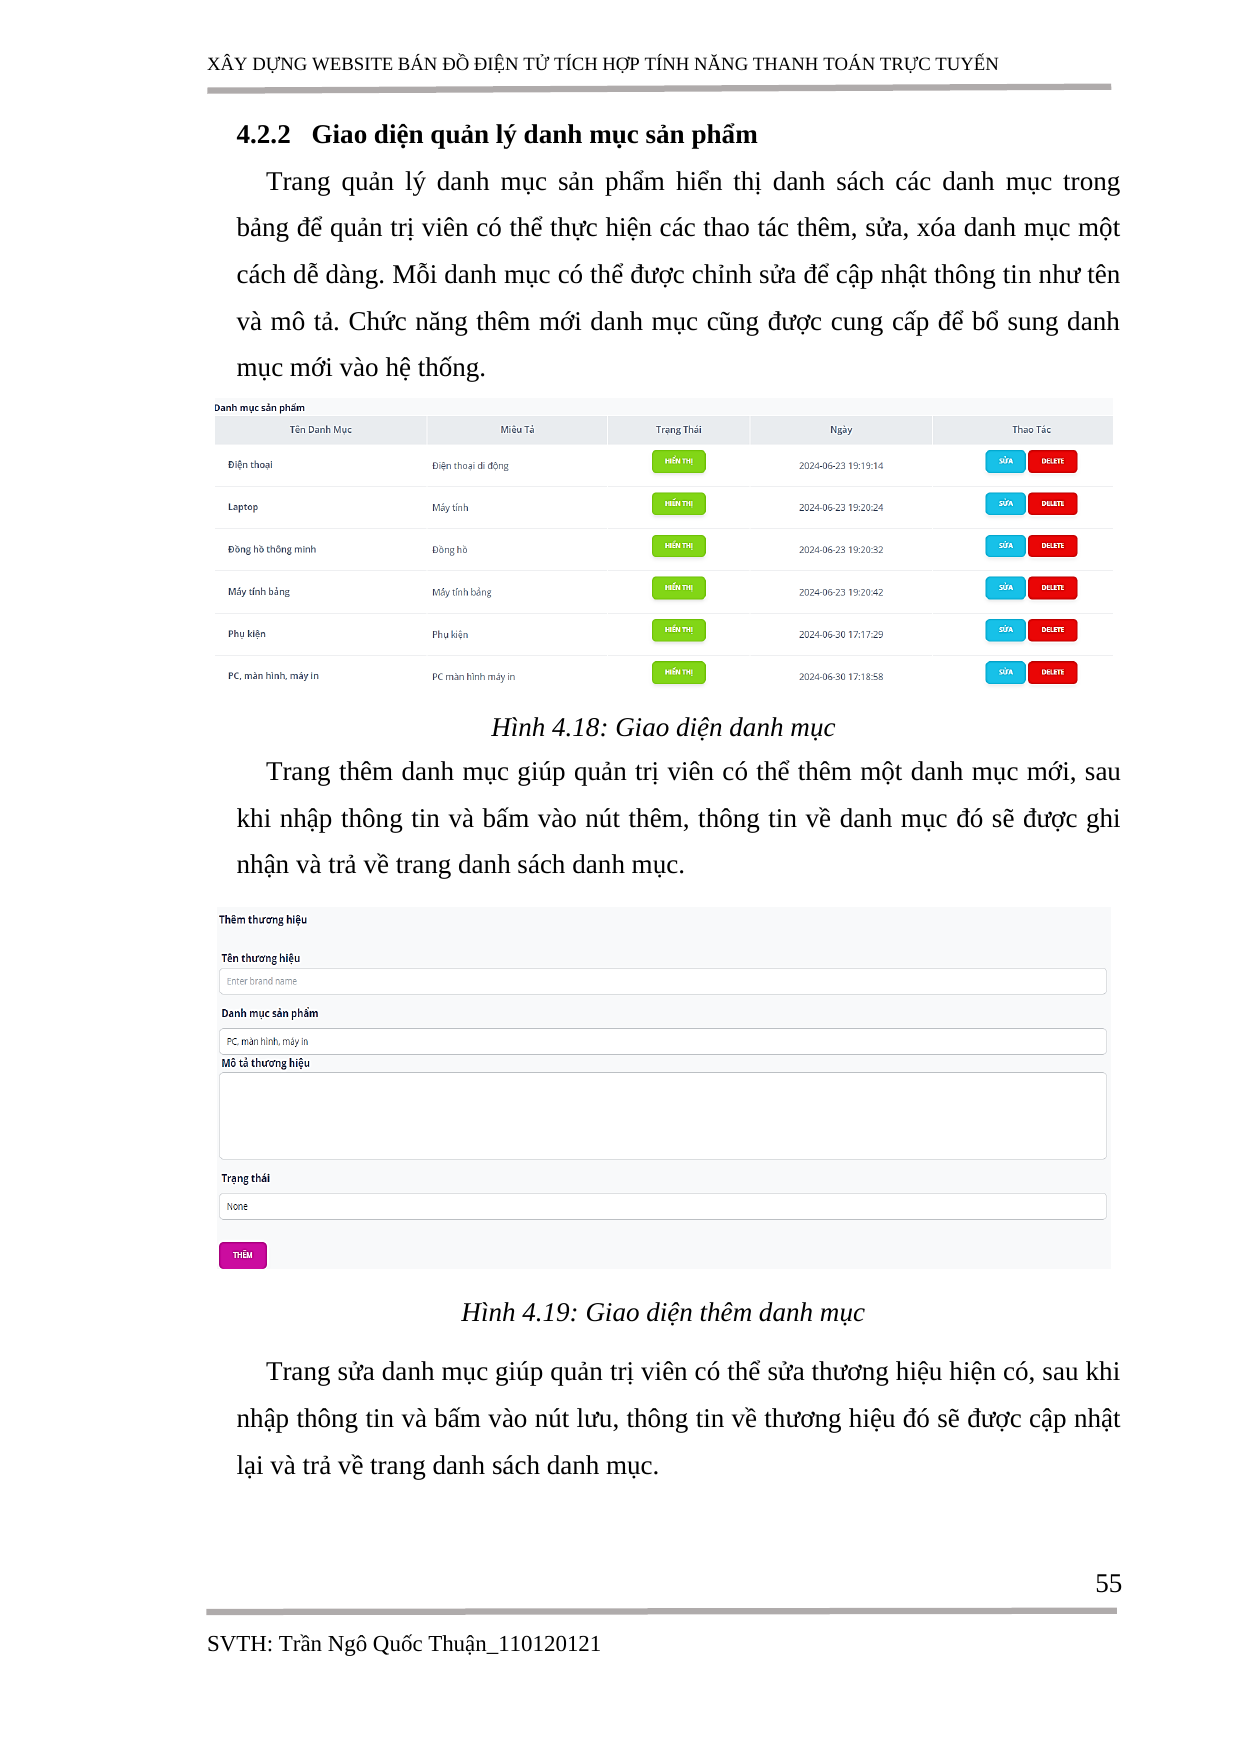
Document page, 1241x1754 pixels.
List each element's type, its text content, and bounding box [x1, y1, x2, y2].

text Trang thêm danh mục giúp quản trị viên có thể thêm một danh mục mới, sau khi nhập thông tin và bấm vào nút thêm, thông tin về danh mục đó sẽ được ghi nhận và trả về trang danh sách danh mục. [236, 755, 1122, 879]
text Trang sửa danh mục giúp quản trị viên có thể sửa thương hiệu hiện có, sau khi nhập thông tin và bấm vào nút lưu, thông tin về thương hiệu đó sẽ được cập nhật lại và trả về trang danh sách danh mục. [236, 1355, 1122, 1480]
list Hình 4.18: Giao diện danh mục [207, 711, 1122, 743]
list Trang quản lý danh mục sản phẩm hiển thị danh sách các danh mục trong bảng để quản trị viên có thể thực hiện các thao tác thêm, sửa, xóa danh mục một cách dễ dàng. Mỗi danh mục có thể được chỉnh sửa để cập nhật thông tin như tên và mô tả. Chức năng thêm mới danh mục cũng được cung cấp để bổ sung danh mục mới vào hệ thống. [236, 165, 1122, 383]
picture [217, 907, 1111, 1269]
picture [215, 398, 1113, 696]
list Hình 4.19: Giao diện thêm danh mục [207, 1296, 1122, 1327]
list Giao diện quản lý danh mục sản phẩm [236, 118, 1122, 149]
